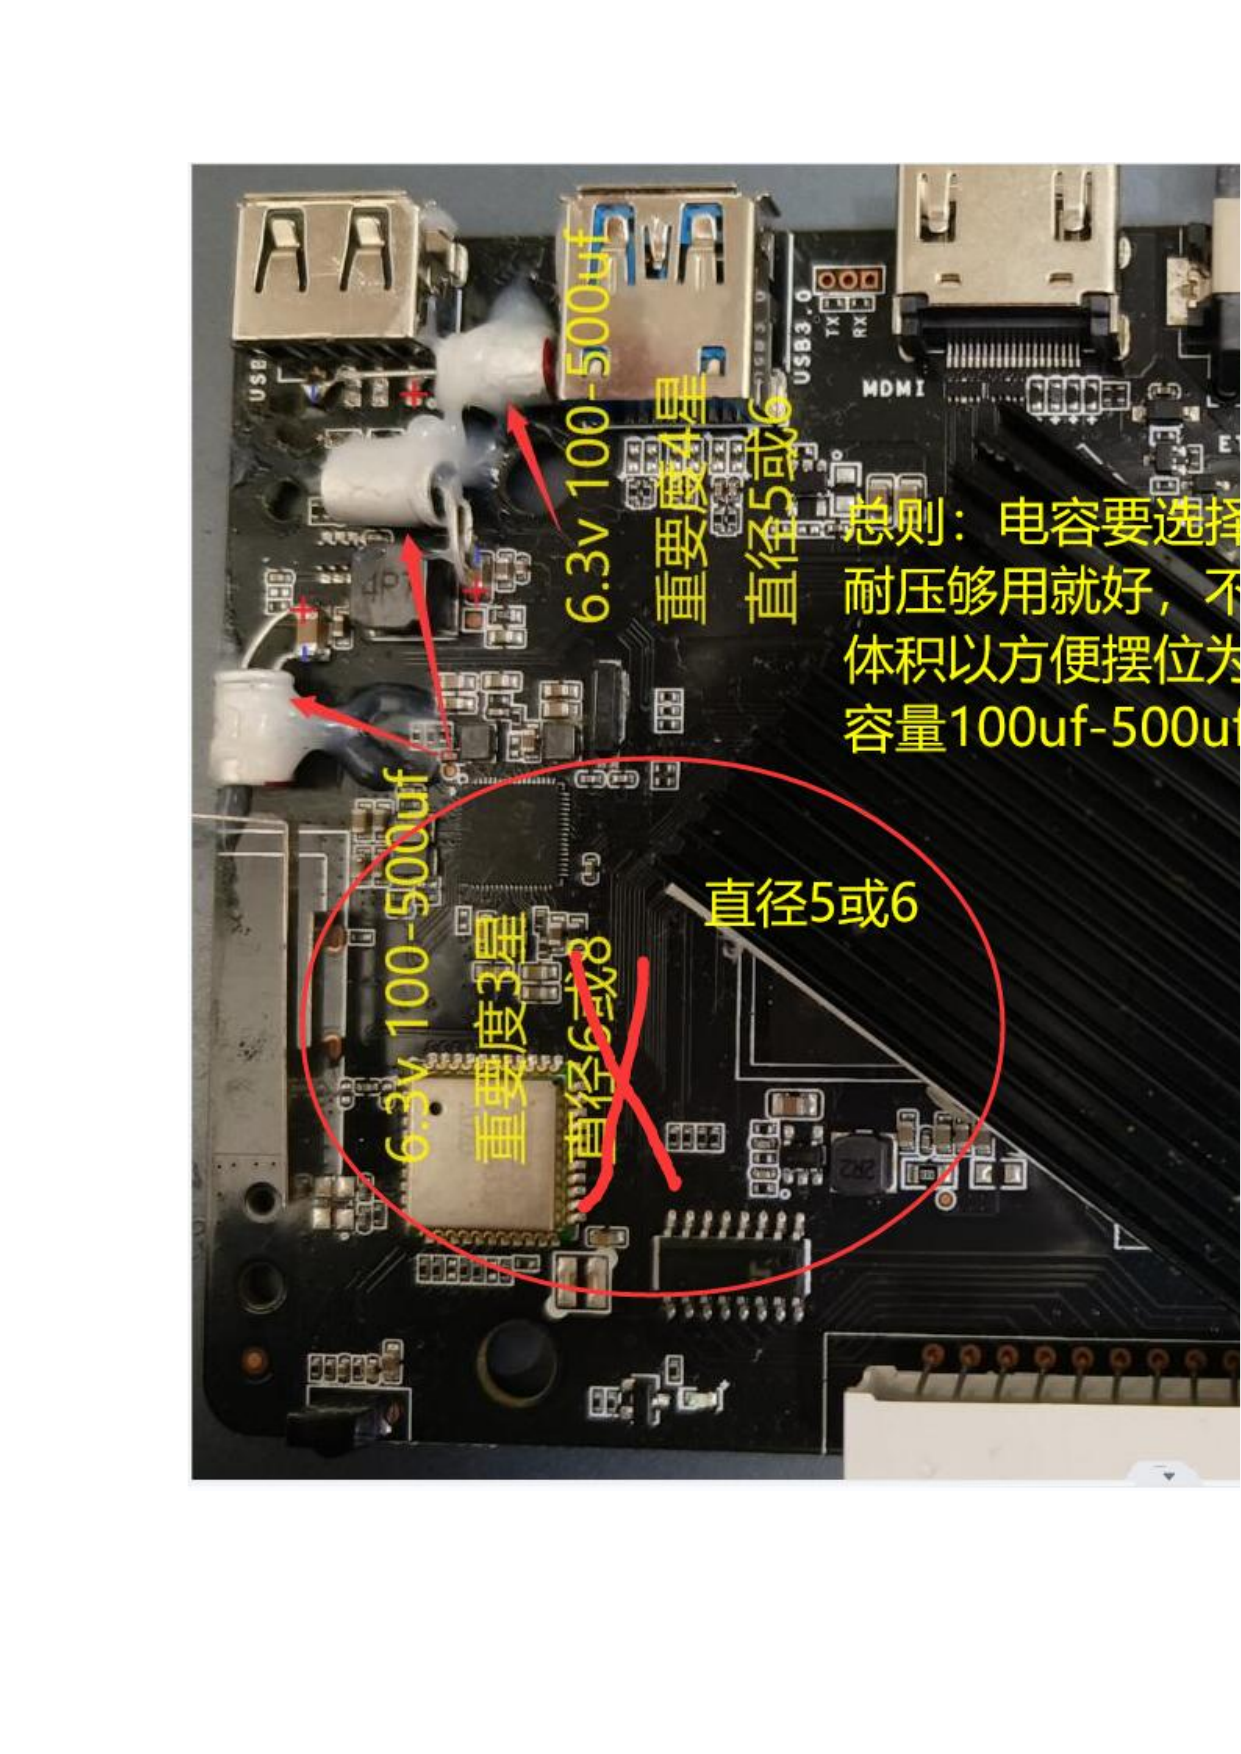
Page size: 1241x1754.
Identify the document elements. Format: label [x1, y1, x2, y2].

picture [187, 162, 1241, 1491]
